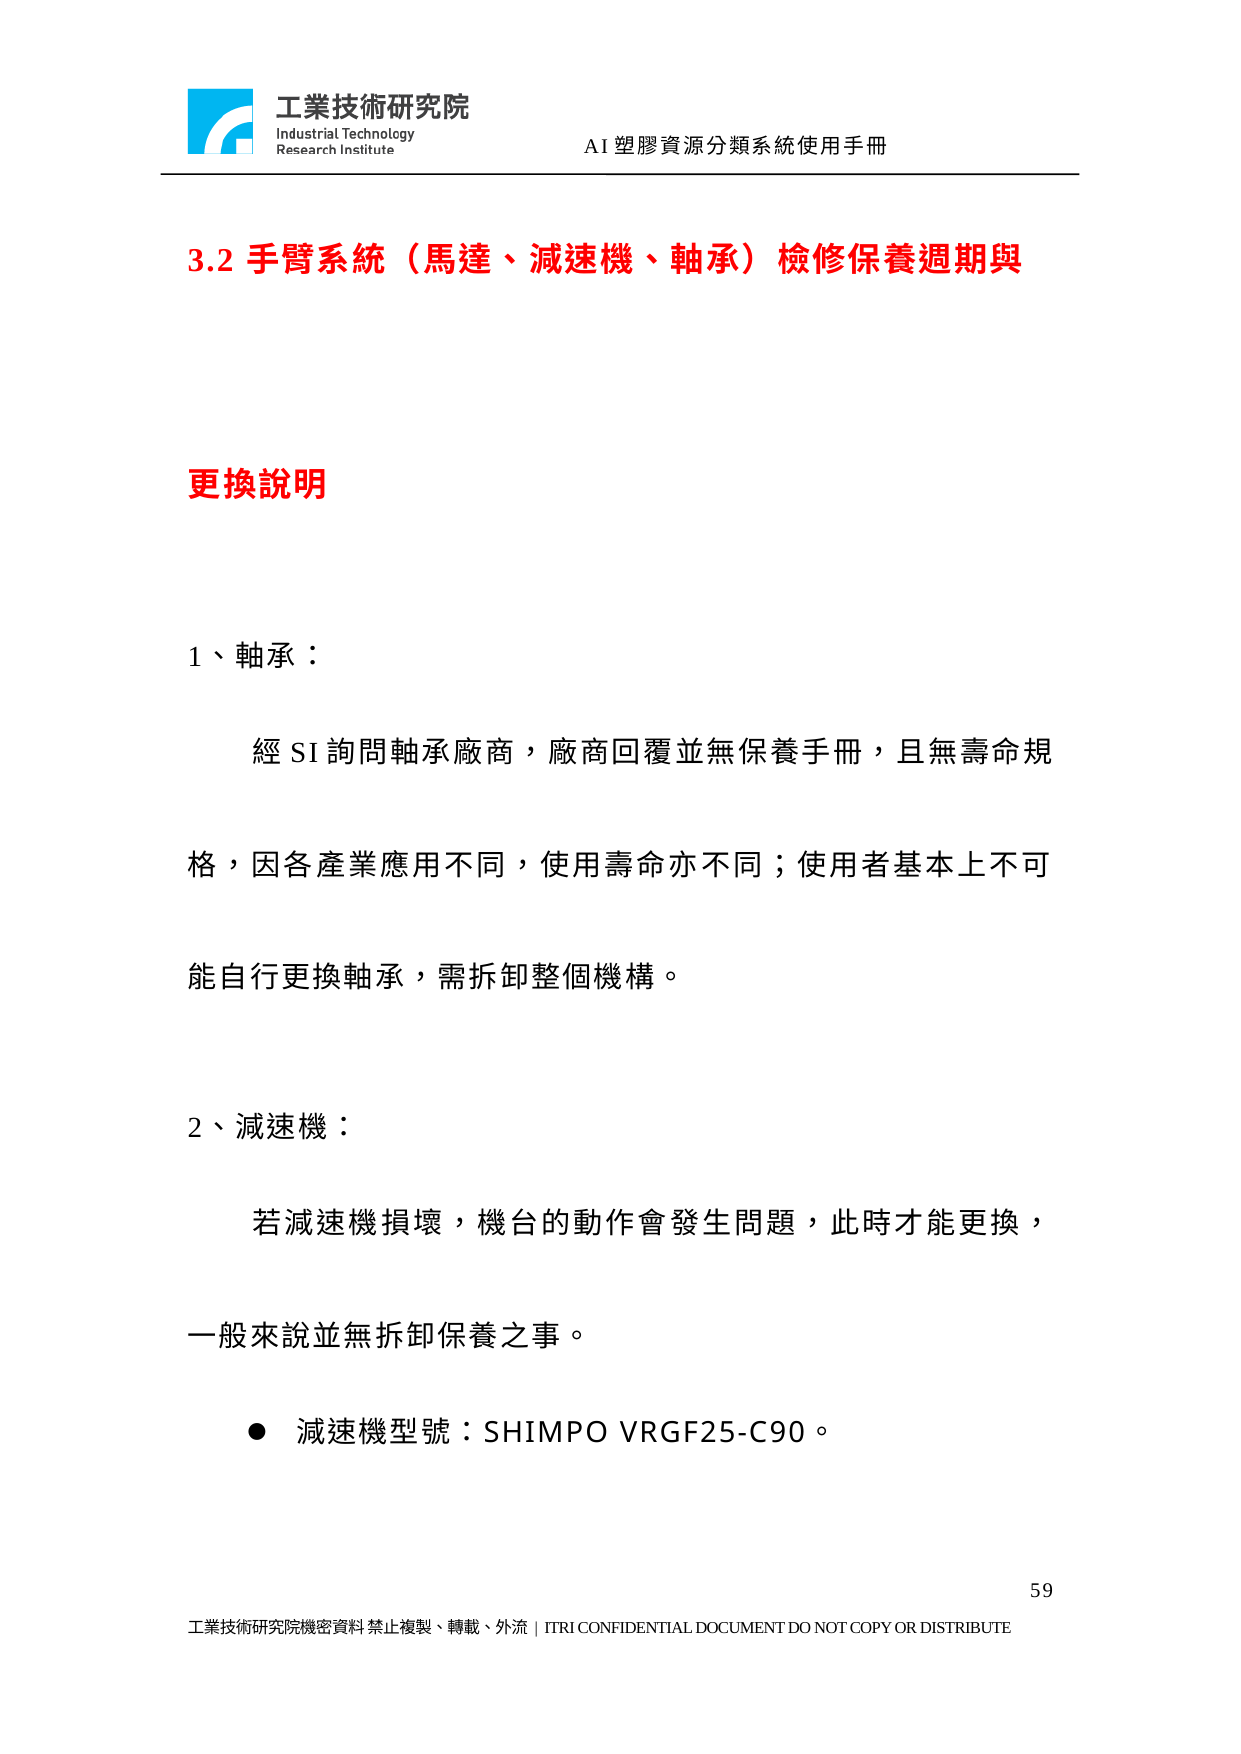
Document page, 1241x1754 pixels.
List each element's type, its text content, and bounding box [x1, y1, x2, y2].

list 減速機型號：SHIMPO VRGF25-C90。 [246, 1392, 1053, 1467]
subtitle 3.2 手臂系統（馬達、減速機、軸承）檢修保養週期與更換說明 [187, 219, 1053, 519]
text 2、減速機： [187, 1088, 1053, 1163]
text 若減速機損壞，機台的動作會發生問題，此時才能更換，一般來說並無拆卸保養之事。 [187, 1184, 1053, 1371]
picture [205, 88, 469, 154]
text 經SI詢問軸承廠商，廠商回覆並無保養手冊，且無壽命規格，因各產業應用不同，使用壽命亦不同；使用者基本上不可能自行更換軸承，需拆卸整個機構。 [187, 712, 1053, 1012]
text 1、軸承： [187, 616, 1023, 691]
